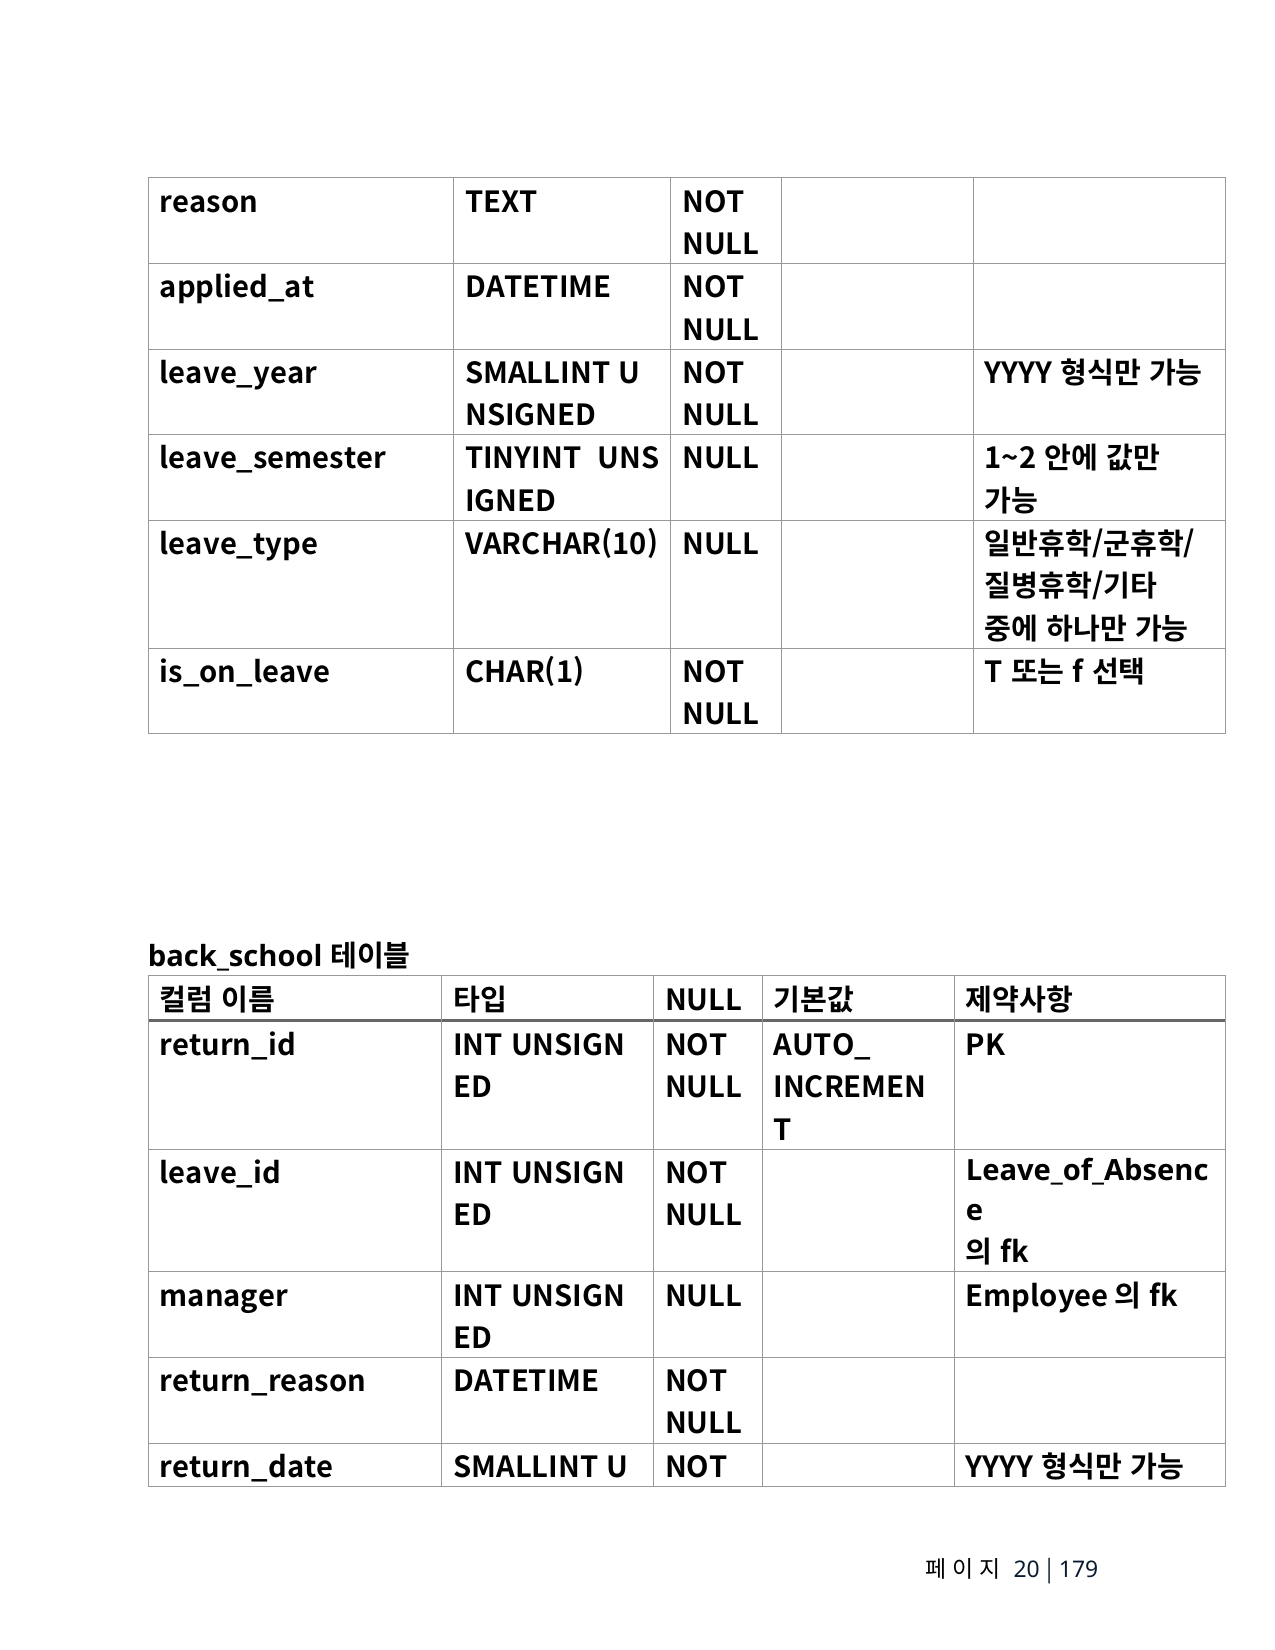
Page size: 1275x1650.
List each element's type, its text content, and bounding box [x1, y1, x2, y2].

table_cell YYYY 형식만 가능 [974, 350, 1225, 434]
table_cell [763, 1150, 954, 1271]
table_header 제약사항 [955, 976, 1225, 1018]
table_cell TINYINT UNSIGNED [454, 435, 670, 520]
table_cell applied_at [149, 264, 453, 348]
table_cell [763, 1444, 954, 1486]
table_cell NOT NULL [654, 1444, 762, 1486]
table_header 컬럼 이름 [149, 976, 441, 1018]
table_cell manager [149, 1272, 441, 1357]
table_cell DATETIME [442, 1358, 653, 1442]
table_cell [974, 264, 1225, 348]
table_cell NOT NULL [671, 264, 781, 348]
table_cell [782, 649, 973, 733]
table_cell return_reason [149, 1358, 441, 1442]
table_cell NOT NULL [654, 1358, 762, 1442]
table_cell 일반휴학/군휴학/ 질병휴학/기타 중에 하나만 가능 [974, 521, 1225, 648]
table_cell SMALLINT UNSIGNED [454, 350, 670, 434]
table_cell [763, 1272, 954, 1357]
table_cell [782, 435, 973, 520]
table_cell YYYY 형식만 가능 [955, 1444, 1225, 1486]
table_cell return_id [149, 1022, 441, 1148]
table_cell [763, 1358, 954, 1442]
table_cell NULL [671, 521, 781, 648]
table_cell CHAR(1) [454, 649, 670, 733]
table_cell TEXT [454, 178, 670, 263]
table_cell [782, 350, 973, 434]
table_header NULL [654, 976, 762, 1018]
table_cell NULL [671, 435, 781, 520]
table_cell DATETIME [454, 264, 670, 348]
table_cell [782, 521, 973, 648]
table_cell leave_type [149, 521, 453, 648]
table_cell NOT NULL [671, 178, 781, 263]
table_cell VARCHAR(10) [454, 521, 670, 648]
table_cell INT UNSIGNED [442, 1272, 653, 1357]
table_header 기본값 [763, 976, 954, 1018]
table_cell AUTO_ INCREMENT [763, 1022, 954, 1148]
table_cell PK [955, 1022, 1225, 1148]
table_cell reason [149, 178, 453, 263]
table_header 타입 [442, 976, 653, 1018]
table_cell is_on_leave [149, 649, 453, 733]
text back_school 테이블 [148, 933, 1125, 975]
table_cell Employee의 fk [955, 1272, 1225, 1357]
table_cell NULL [654, 1272, 762, 1357]
table_cell NOT NULL [654, 1150, 762, 1271]
table_cell [782, 178, 973, 263]
table_cell NOT NULL [671, 350, 781, 434]
table_cell 1~2 안에 값만 가능 [974, 435, 1225, 520]
table_cell leave_year [149, 350, 453, 434]
table_cell SMALLINT UNSIGNED [442, 1444, 653, 1486]
table_cell [782, 264, 973, 348]
table_cell NOT NULL [654, 1022, 762, 1148]
table_cell INT UNSIGNED [442, 1150, 653, 1271]
table_cell Leave_of_Absence 의 fk [955, 1150, 1225, 1271]
table_cell INT UNSIGNED [442, 1022, 653, 1148]
table_cell NOT NULL [671, 649, 781, 733]
table_cell T 또는 f 선택 [974, 649, 1225, 733]
table_cell return_date [149, 1444, 441, 1486]
table_cell [974, 178, 1225, 263]
table_cell leave_semester [149, 435, 453, 520]
table_cell leave_id [149, 1150, 441, 1271]
table_cell [955, 1358, 1225, 1442]
